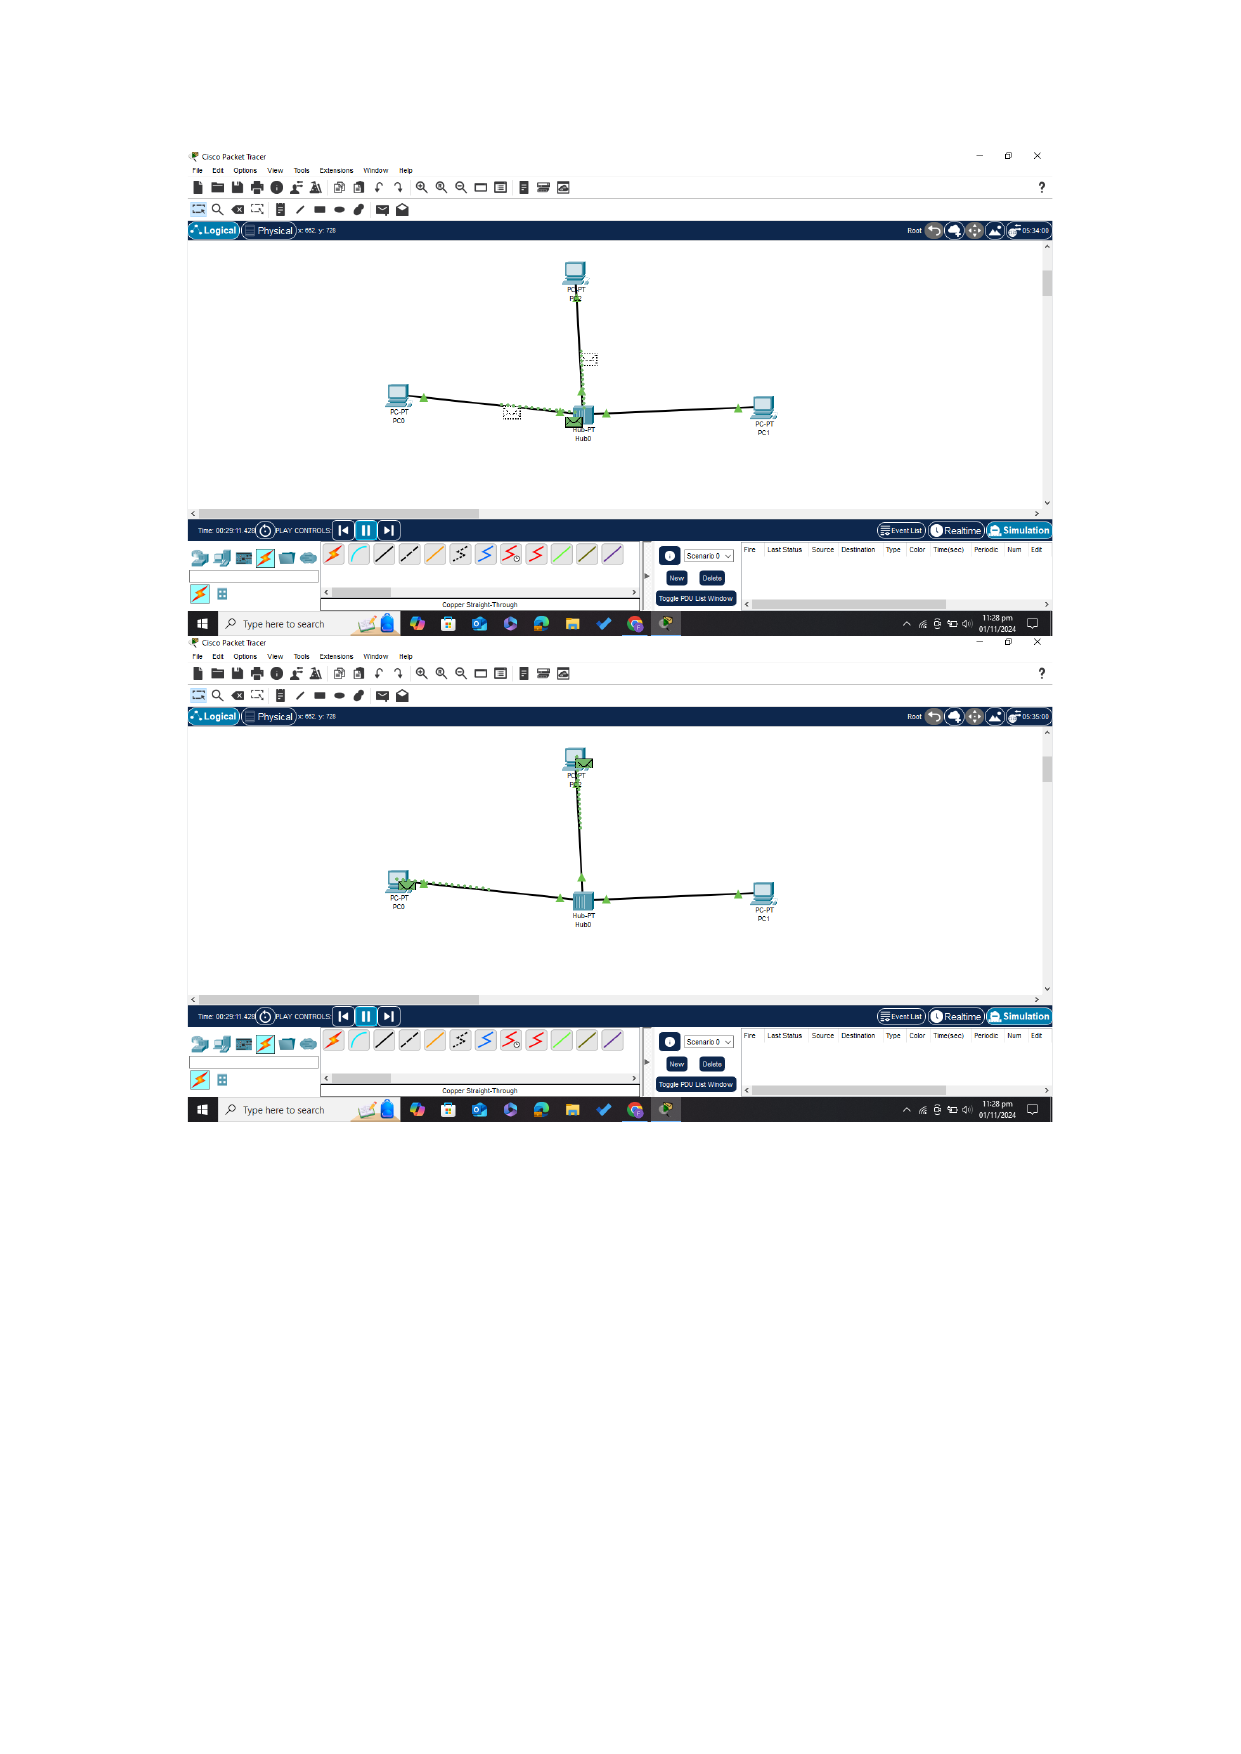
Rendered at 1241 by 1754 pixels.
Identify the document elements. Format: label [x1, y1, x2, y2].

picture [1007, 1013, 1034, 1019]
picture [1007, 527, 1034, 533]
picture [187, 150, 1053, 1122]
